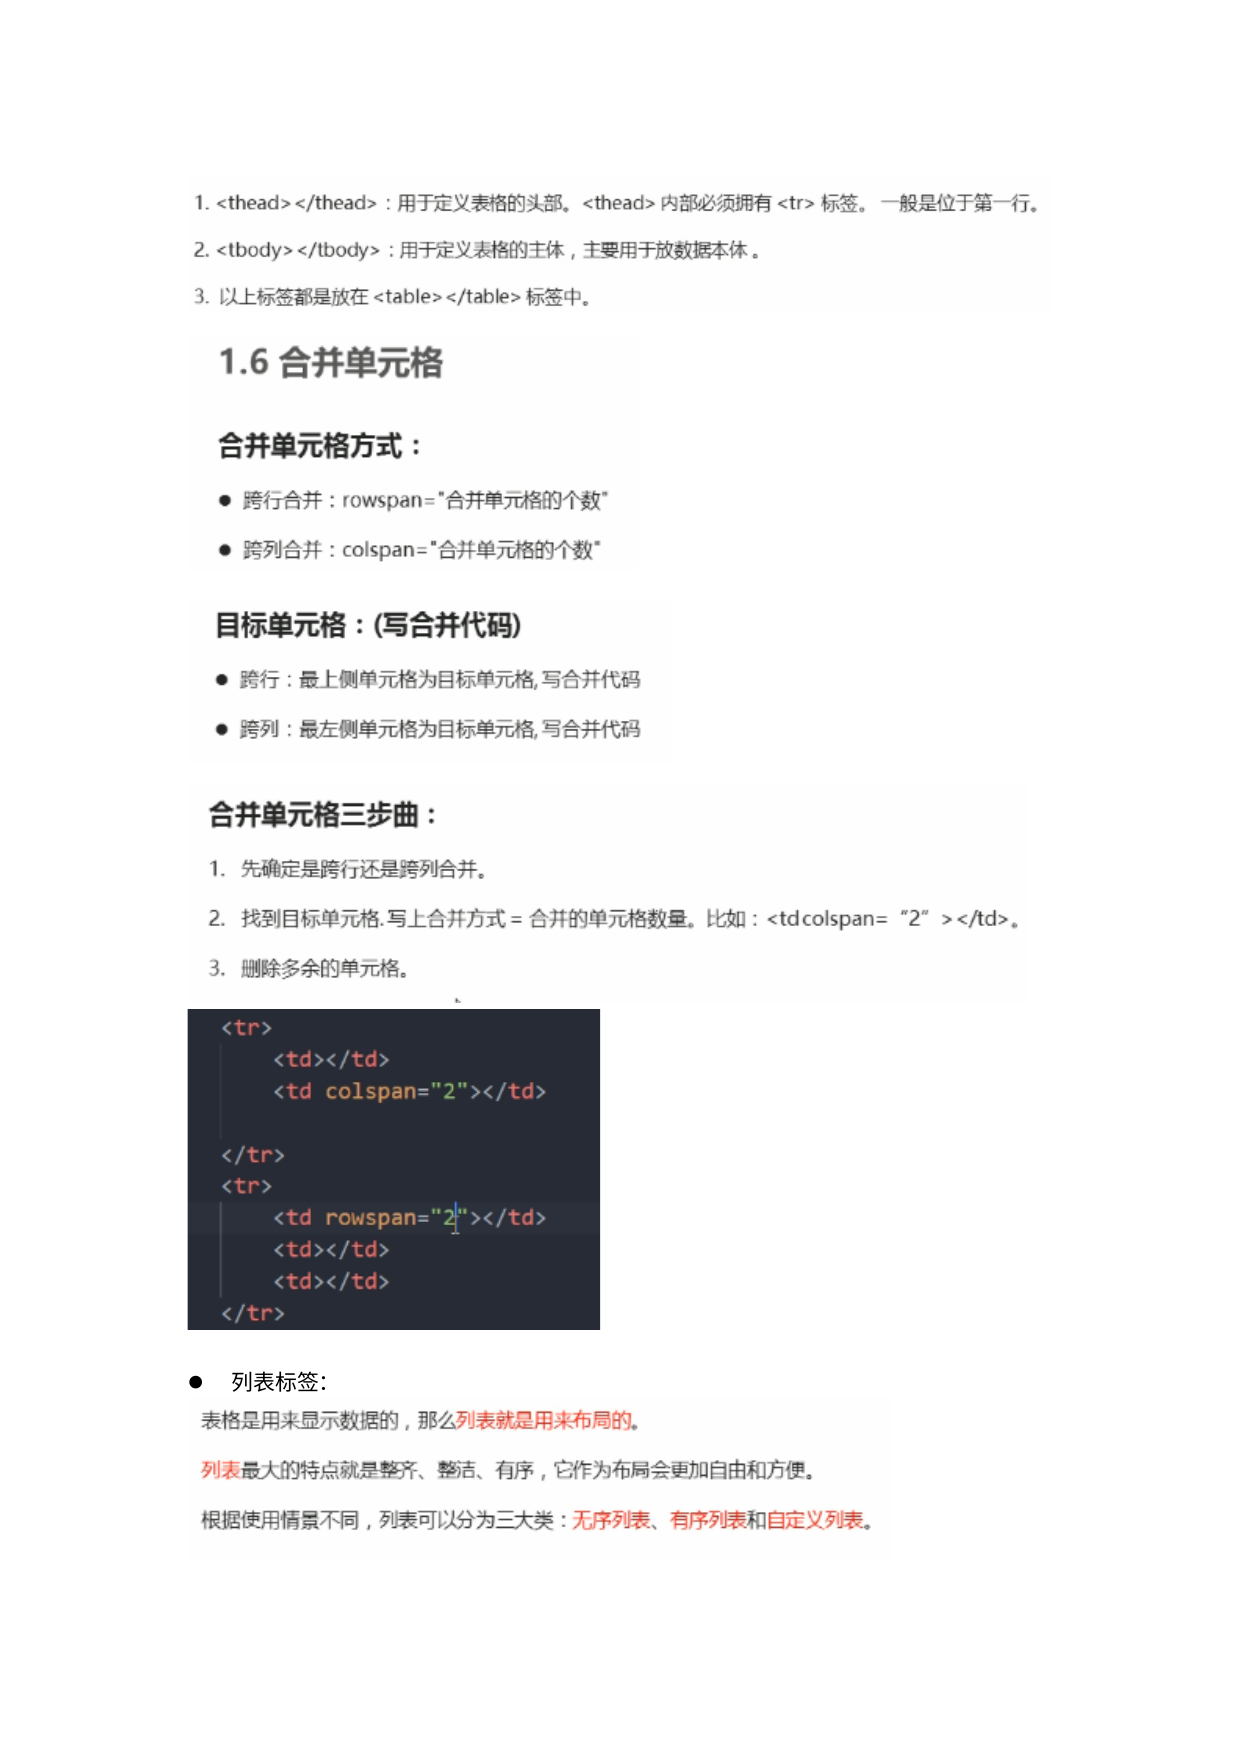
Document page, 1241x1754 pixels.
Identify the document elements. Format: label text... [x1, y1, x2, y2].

picture [187, 600, 672, 764]
picture [187, 1009, 600, 1330]
picture [187, 1397, 891, 1560]
picture [187, 338, 639, 571]
picture [187, 174, 1053, 312]
picture [187, 783, 1027, 1003]
list 列表标签： [187, 1364, 1053, 1397]
